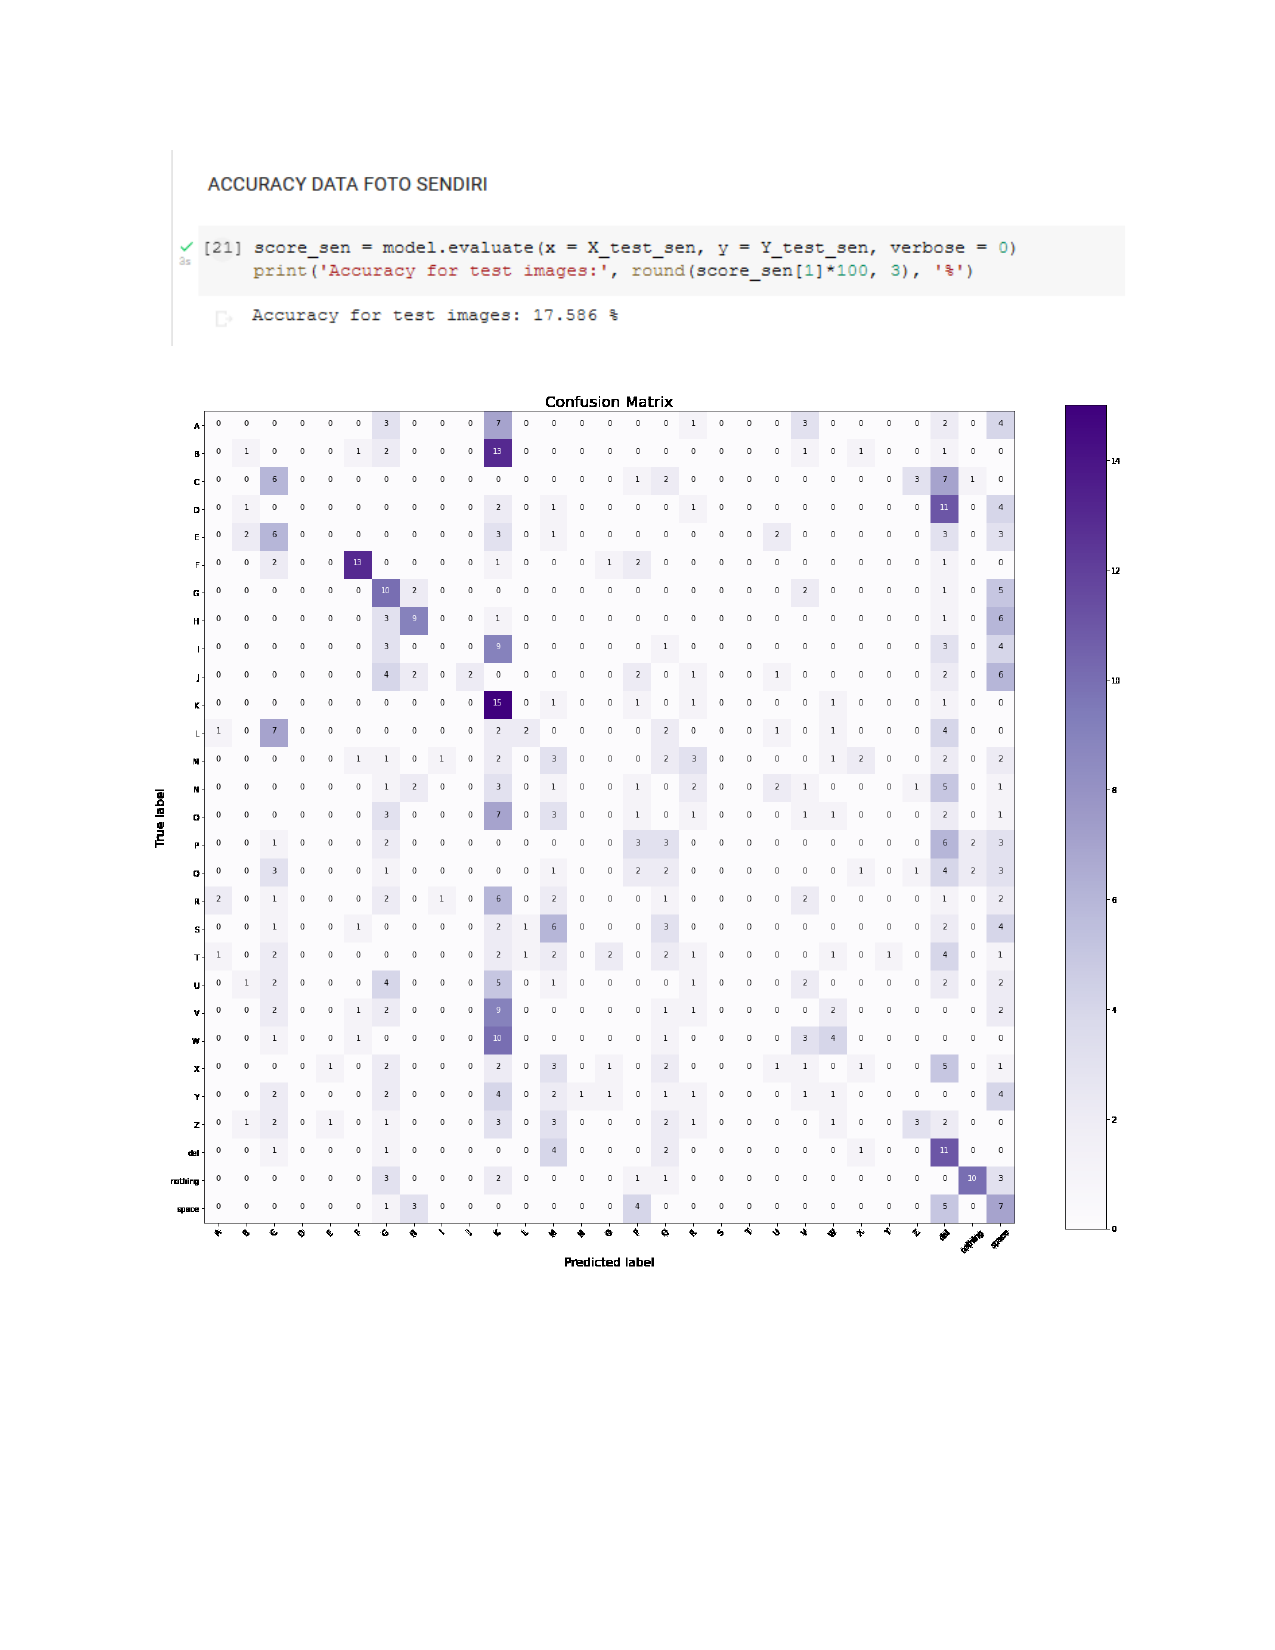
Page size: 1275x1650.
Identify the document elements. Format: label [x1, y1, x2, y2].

picture [150, 150, 1125, 346]
picture [150, 391, 1125, 1273]
